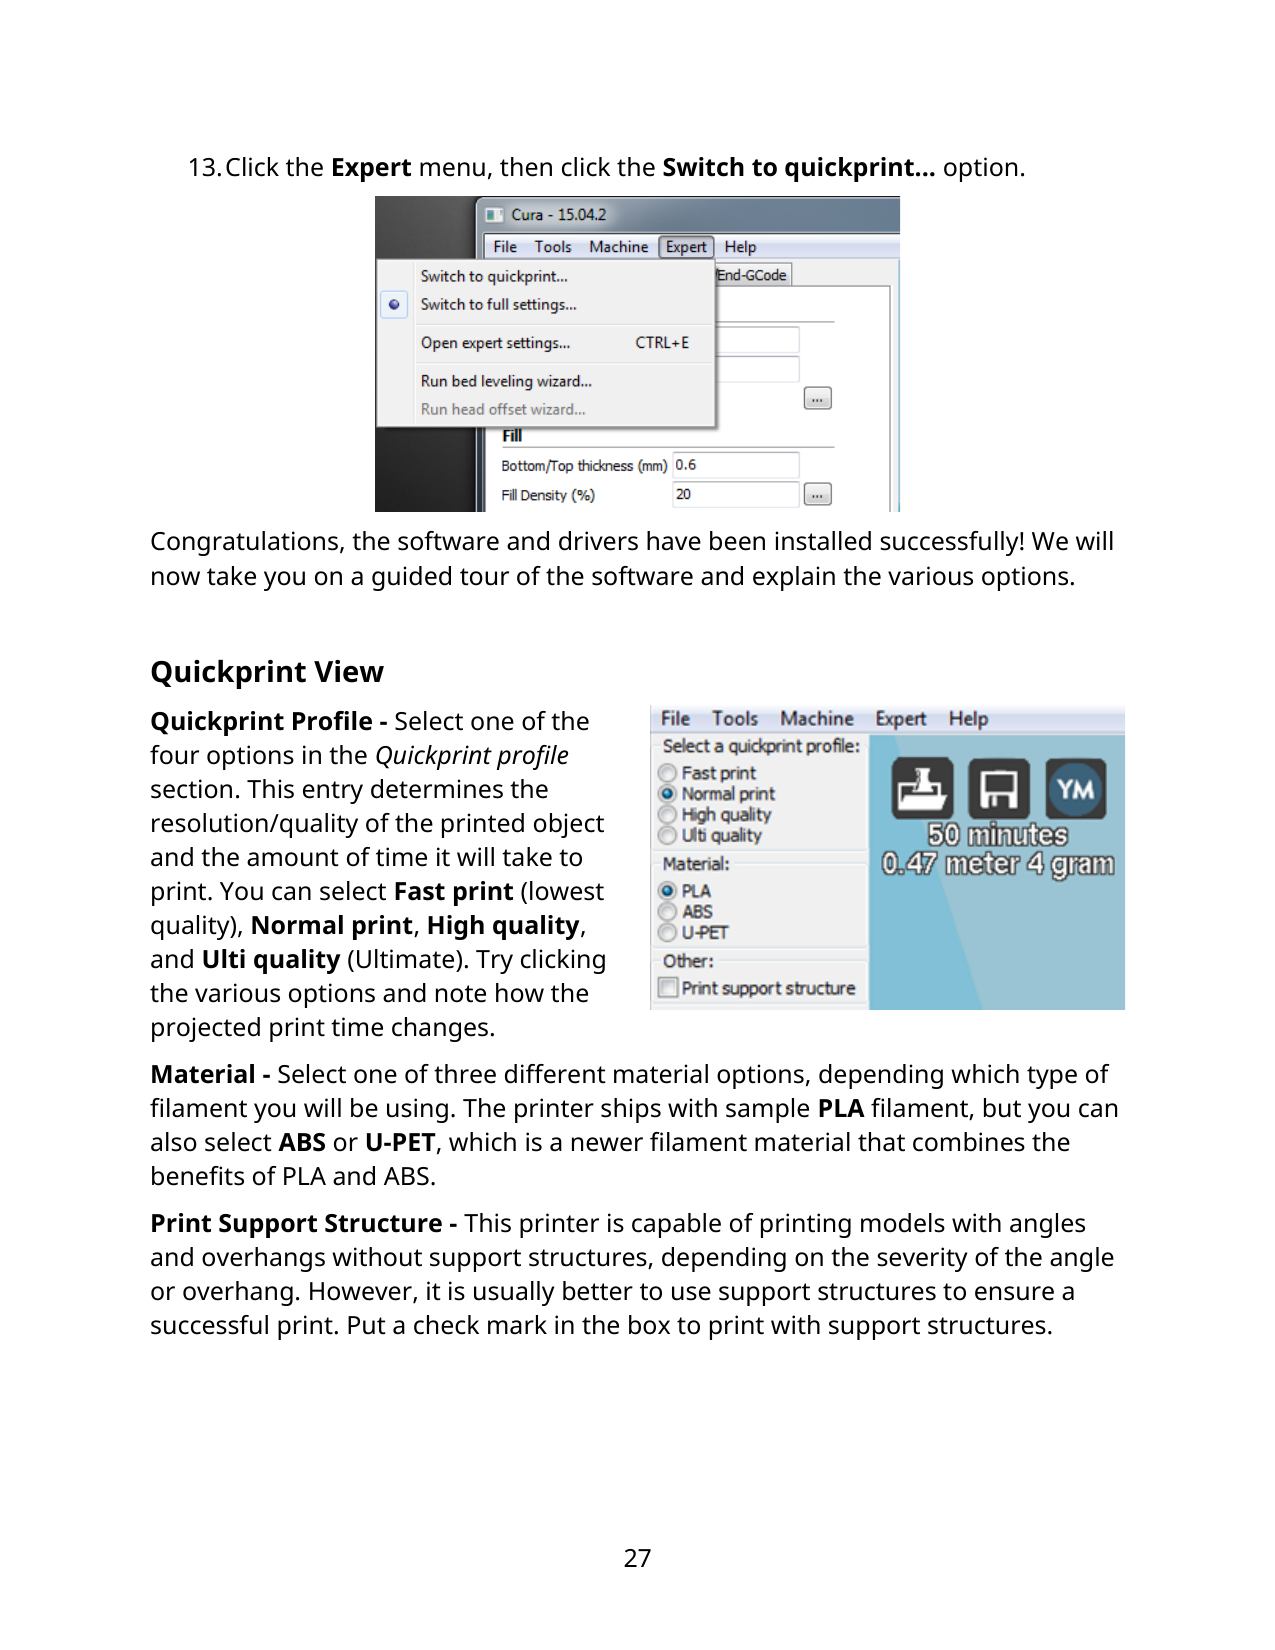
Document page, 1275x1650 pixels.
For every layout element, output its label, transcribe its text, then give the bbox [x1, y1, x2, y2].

picture [650, 705, 1125, 1010]
text Print Support Structure - This printer is capable of printing models with angles and overhangs without support structures, depending on the severity of the angle or overhang. However, it is usually better to use support structures to ensure a successful print. Put a check mark in the box to print with support structures. [150, 1205, 1125, 1342]
subtitle Quickprint View [150, 651, 1125, 691]
text Material - Select one of three different material options, depending which type of filament you will be using. The printer ships with sample PLA filament, but you can also select ABS or U-PET, which is a newer filament material that combines the benefits of PLA and ABS. [150, 1057, 1125, 1193]
picture [375, 196, 901, 512]
list Click the Expert menu, then click the Switch to quickprint... option. [187, 150, 1125, 184]
text Congratulations, the software and drivers have been installed successfully! We will now take you on a guided tour of the software and explain the various options. [150, 524, 1125, 592]
